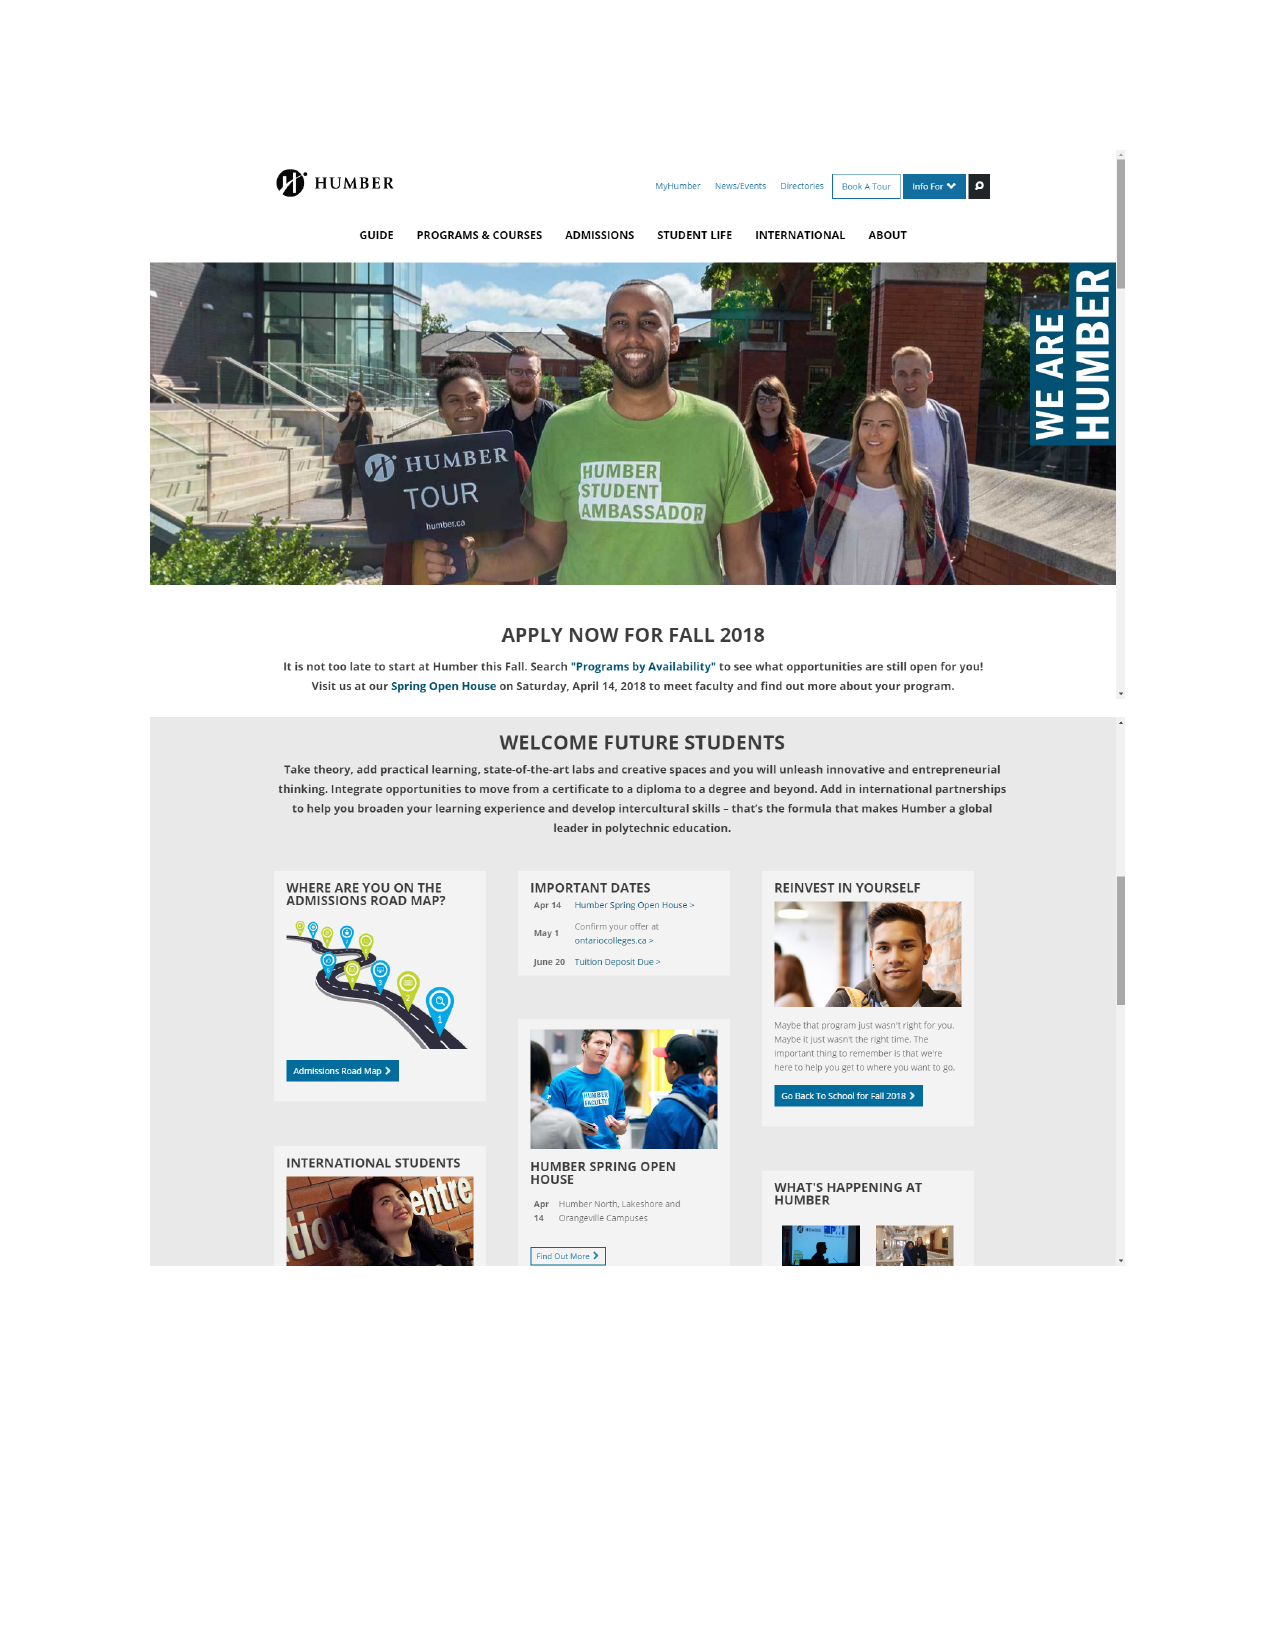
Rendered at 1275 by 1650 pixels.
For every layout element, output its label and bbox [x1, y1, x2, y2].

picture [150, 150, 1125, 699]
picture [150, 717, 1125, 1266]
